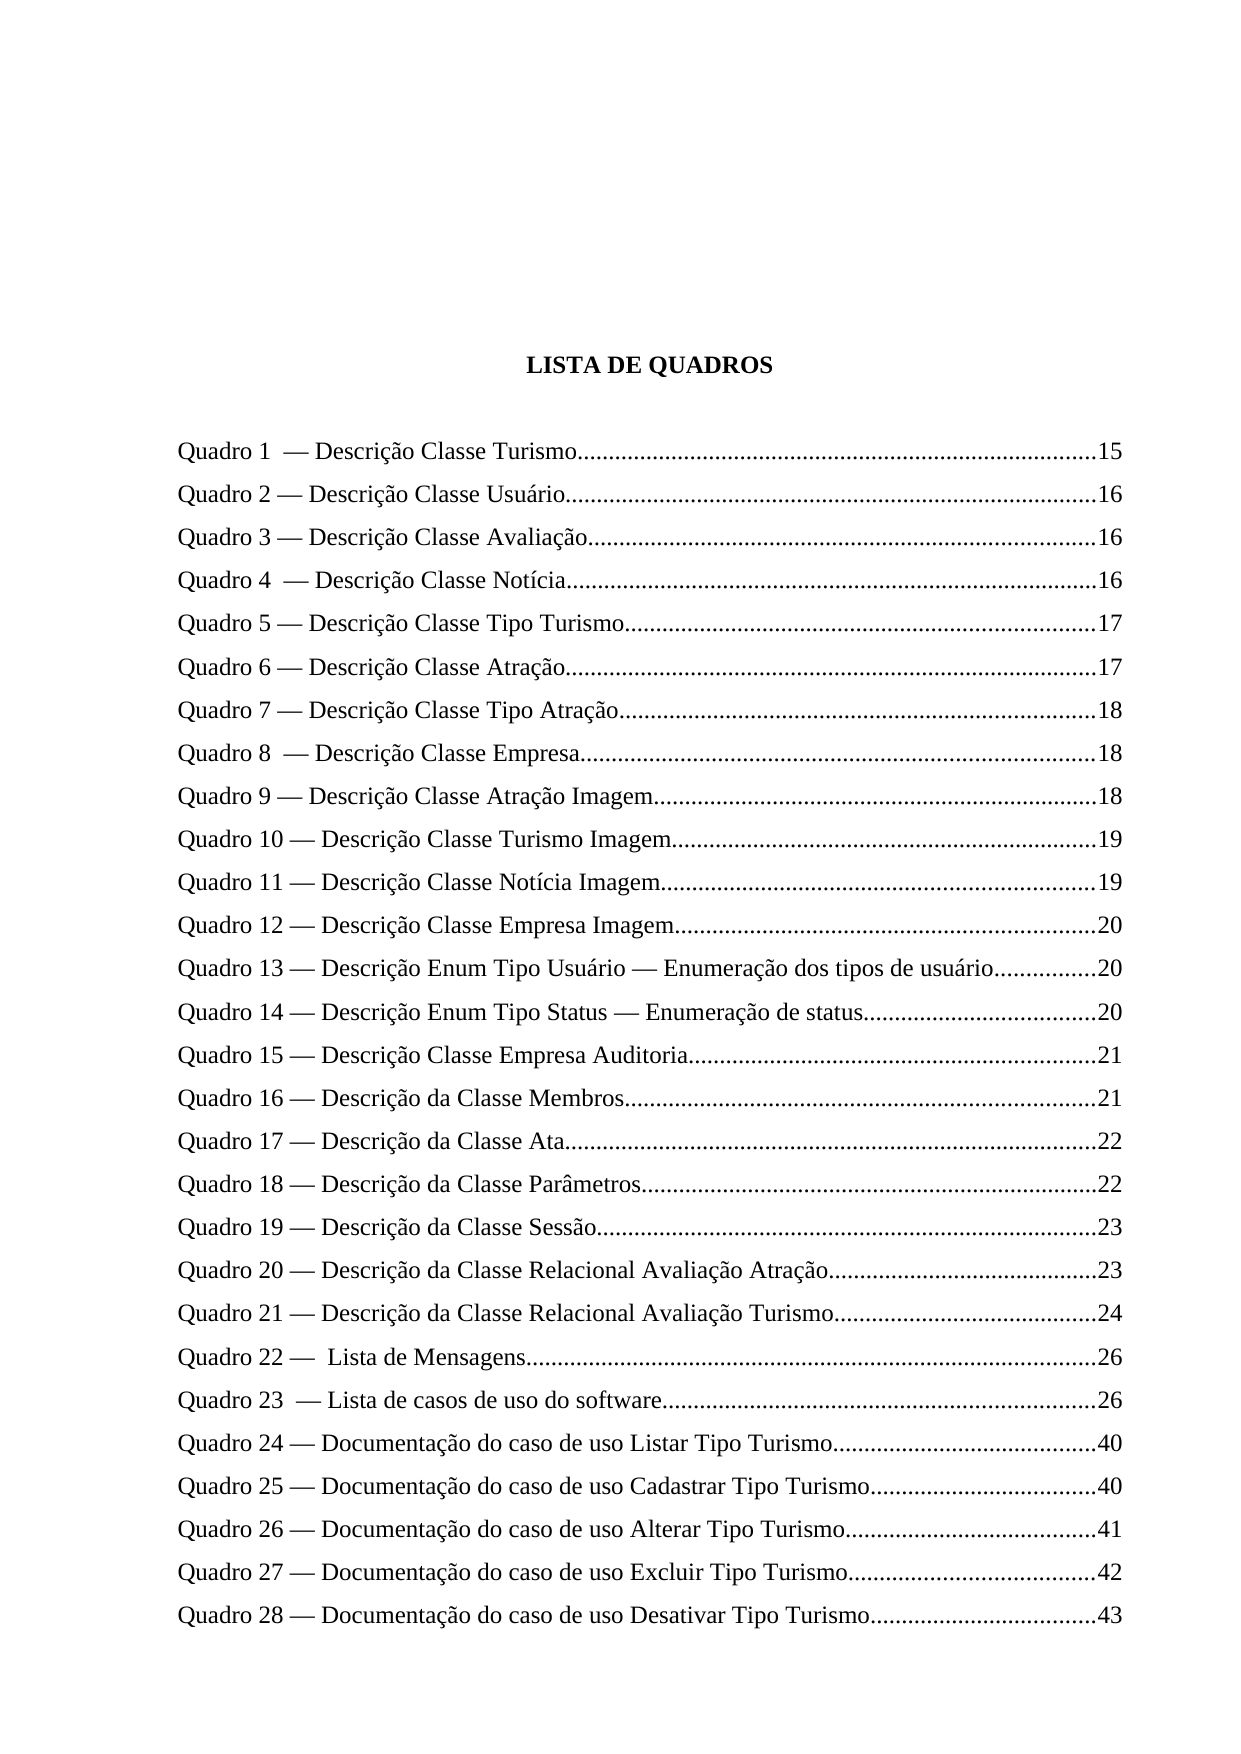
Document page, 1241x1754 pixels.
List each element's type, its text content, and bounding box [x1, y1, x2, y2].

text Quadro 11 — Descrição Classe Notícia Imagem 19 [177, 867, 1122, 896]
text Quadro 18 — Descrição da Classe Parâmetros 22 [177, 1169, 1122, 1198]
text Quadro 22 — Lista de Mensagens 26 [177, 1342, 1122, 1370]
text Quadro 24 — Documentação do caso de uso Listar Tipo Turismo 40 [177, 1428, 1122, 1457]
text Quadro 6 — Descrição Classe Atração 17 [177, 652, 1122, 680]
text Quadro 9 — Descrição Classe Atração Imagem 18 [177, 781, 1122, 810]
text Quadro 16 — Descrição da Classe Membros 21 [177, 1083, 1122, 1112]
text Quadro 26 — Documentação do caso de uso Alterar Tipo Turismo 41 [177, 1514, 1122, 1543]
text Quadro 8 — Descrição Classe Empresa 18 [177, 738, 1122, 767]
text Quadro 1 — Descrição Classe Turismo 15 [177, 436, 1122, 465]
text Quadro 25 — Documentação do caso de uso Cadastrar Tipo Turismo 40 [177, 1471, 1122, 1500]
text Quadro 10 — Descrição Classe Turismo Imagem 19 [177, 824, 1122, 853]
text Quadro 13 — Descrição Enum Tipo Usuário — Enumeração dos tipos de usuário 20 [177, 953, 1122, 982]
text Quadro 27 — Documentação do caso de uso Excluir Tipo Turismo 42 [177, 1557, 1122, 1586]
text Quadro 7 — Descrição Classe Tipo Atração 18 [177, 695, 1122, 723]
text Quadro 20 — Descrição da Classe Relacional Avaliação Atração 23 [177, 1255, 1122, 1284]
text Quadro 19 — Descrição da Classe Sessão 23 [177, 1212, 1122, 1241]
text Quadro 21 — Descrição da Classe Relacional Avaliação Turismo 24 [177, 1298, 1122, 1327]
text Quadro 12 — Descrição Classe Empresa Imagem 20 [177, 910, 1122, 939]
text Quadro 5 — Descrição Classe Tipo Turismo 17 [177, 608, 1122, 637]
text Quadro 2 — Descrição Classe Usuário 16 [177, 479, 1122, 508]
text Quadro 23 — Lista de casos de uso do software 26 [177, 1385, 1122, 1413]
text Quadro 17 — Descrição da Classe Ata 22 [177, 1126, 1122, 1155]
text Quadro 3 — Descrição Classe Avaliação 16 [177, 522, 1122, 551]
title LISTA DE QUADROS [177, 350, 1122, 378]
text Quadro 15 — Descrição Classe Empresa Auditoria 21 [177, 1040, 1122, 1068]
text Quadro 28 — Documentação do caso de uso Desativar Tipo Turismo 43 [177, 1600, 1122, 1629]
text Quadro 14 — Descrição Enum Tipo Status — Enumeração de status 20 [177, 997, 1122, 1025]
text Quadro 4 — Descrição Classe Notícia 16 [177, 565, 1122, 594]
